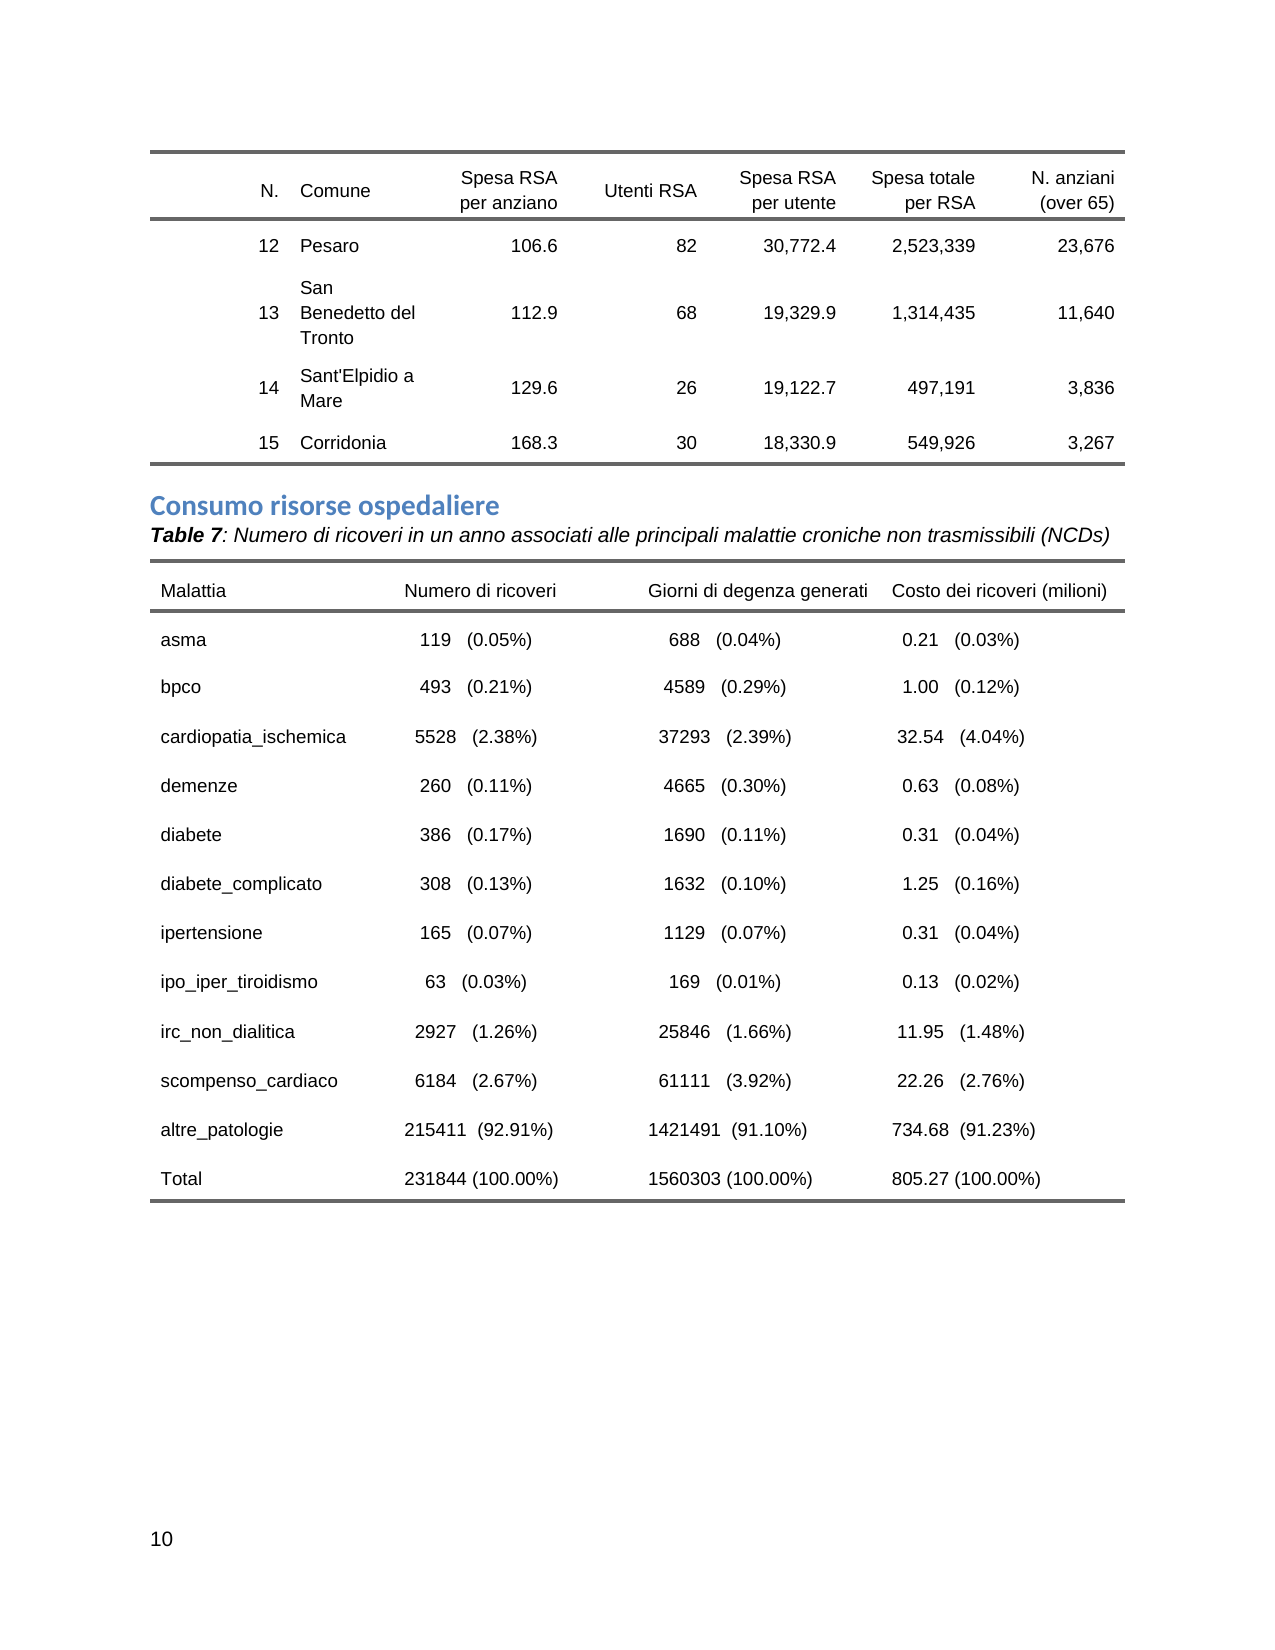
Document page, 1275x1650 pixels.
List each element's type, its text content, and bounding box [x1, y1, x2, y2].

table_header Spesa RSA per utente [707, 154, 846, 217]
table_header Malattia [150, 563, 394, 608]
table_cell 0.31 (0.04%) [881, 805, 1125, 854]
table_cell 13 [150, 264, 289, 352]
table_cell 63 (0.03%) [394, 953, 637, 1002]
table_cell irc_non_dialitica [150, 1002, 394, 1051]
table_cell ipo_iper_tiroidismo [150, 953, 394, 1002]
table_cell asma [150, 613, 394, 658]
table_cell 23,676 [986, 221, 1125, 264]
table_cell 129.6 [429, 352, 568, 414]
table_header Costo dei ricoveri (milioni) [881, 563, 1125, 608]
table_cell 165 (0.07%) [394, 904, 637, 953]
table_cell 26 [568, 352, 707, 414]
table_header Spesa RSA per anziano [429, 154, 568, 217]
table_cell 30 [568, 414, 707, 462]
table_cell cardiopatia_ischemica [150, 707, 394, 756]
table_header N. anziani (over 65) [986, 154, 1125, 217]
table_cell 82 [568, 221, 707, 264]
table_cell 11.95 (1.48%) [881, 1002, 1125, 1051]
table_cell 1560303 (100.00%) [638, 1150, 881, 1199]
table_cell 231844 (100.00%) [394, 1150, 637, 1199]
table_cell 260 (0.11%) [394, 756, 637, 805]
table_cell 106.6 [429, 221, 568, 264]
table_cell 308 (0.13%) [394, 854, 637, 903]
table_cell 1690 (0.11%) [638, 805, 881, 854]
table_cell 4589 (0.29%) [638, 658, 881, 707]
table_cell 169 (0.01%) [638, 953, 881, 1002]
table_cell 1632 (0.10%) [638, 854, 881, 903]
table_cell 688 (0.04%) [638, 613, 881, 658]
table_header Utenti RSA [568, 154, 707, 217]
table_header N. [150, 154, 289, 217]
table_cell 30,772.4 [707, 221, 846, 264]
table_cell 11,640 [986, 264, 1125, 352]
table_cell 15 [150, 414, 289, 462]
table_cell Sant'Elpidio a Mare [289, 352, 428, 414]
table_cell demenze [150, 756, 394, 805]
table_cell 1421491 (91.10%) [638, 1100, 881, 1149]
table_cell 68 [568, 264, 707, 352]
table_cell 0.63 (0.08%) [881, 756, 1125, 805]
subtitle Consumo risorse ospedaliere [150, 487, 1125, 522]
table_cell 493 (0.21%) [394, 658, 637, 707]
table_cell scompenso_cardiaco [150, 1051, 394, 1100]
table_header Giorni di degenza generati [638, 563, 881, 608]
table_cell 32.54 (4.04%) [881, 707, 1125, 756]
table_cell 19,329.9 [707, 264, 846, 352]
table_cell 0.13 (0.02%) [881, 953, 1125, 1002]
table_cell 734.68 (91.23%) [881, 1100, 1125, 1149]
table_cell 386 (0.17%) [394, 805, 637, 854]
table_cell 18,330.9 [707, 414, 846, 462]
table_cell 25846 (1.66%) [638, 1002, 881, 1051]
table_cell 14 [150, 352, 289, 414]
table_cell 168.3 [429, 414, 568, 462]
table_cell altre_patologie [150, 1100, 394, 1149]
table_cell 1.00 (0.12%) [881, 658, 1125, 707]
table_header Comune [289, 154, 428, 217]
table_cell 19,122.7 [707, 352, 846, 414]
table_cell 805.27 (100.00%) [881, 1150, 1125, 1199]
table_cell 112.9 [429, 264, 568, 352]
table_header Spesa totale per RSA [846, 154, 986, 217]
table_cell 0.21 (0.03%) [881, 613, 1125, 658]
table_cell Corridonia [289, 414, 428, 462]
table_cell 61111 (3.92%) [638, 1051, 881, 1100]
table_cell 0.31 (0.04%) [881, 904, 1125, 953]
table_cell 1,314,435 [846, 264, 986, 352]
table_cell diabete_complicato [150, 854, 394, 903]
table_cell ipertensione [150, 904, 394, 953]
table_cell 1.25 (0.16%) [881, 854, 1125, 903]
table_cell 3,267 [986, 414, 1125, 462]
table_cell 6184 (2.67%) [394, 1051, 637, 1100]
table_cell 2927 (1.26%) [394, 1002, 637, 1051]
table_cell Pesaro [289, 221, 428, 264]
table_cell 497,191 [846, 352, 986, 414]
table_cell 119 (0.05%) [394, 613, 637, 658]
table_cell 22.26 (2.76%) [881, 1051, 1125, 1100]
table_cell diabete [150, 805, 394, 854]
table_cell San Benedetto del Tronto [289, 264, 428, 352]
table_cell 12 [150, 221, 289, 264]
table_cell 4665 (0.30%) [638, 756, 881, 805]
table_cell 1129 (0.07%) [638, 904, 881, 953]
table_cell 549,926 [846, 414, 986, 462]
table_cell 37293 (2.39%) [638, 707, 881, 756]
table_cell 215411 (92.91%) [394, 1100, 637, 1149]
table_cell 5528 (2.38%) [394, 707, 637, 756]
table_cell Total [150, 1150, 394, 1199]
table_header Numero di ricoveri [394, 563, 637, 608]
table_cell 2,523,339 [846, 221, 986, 264]
table_cell bpco [150, 658, 394, 707]
text Table : Numero di ricoveri in un anno associati alle principali malattie croniche non trasmissibili (NCDs) [150, 522, 1125, 546]
table_cell 3,836 [986, 352, 1125, 414]
